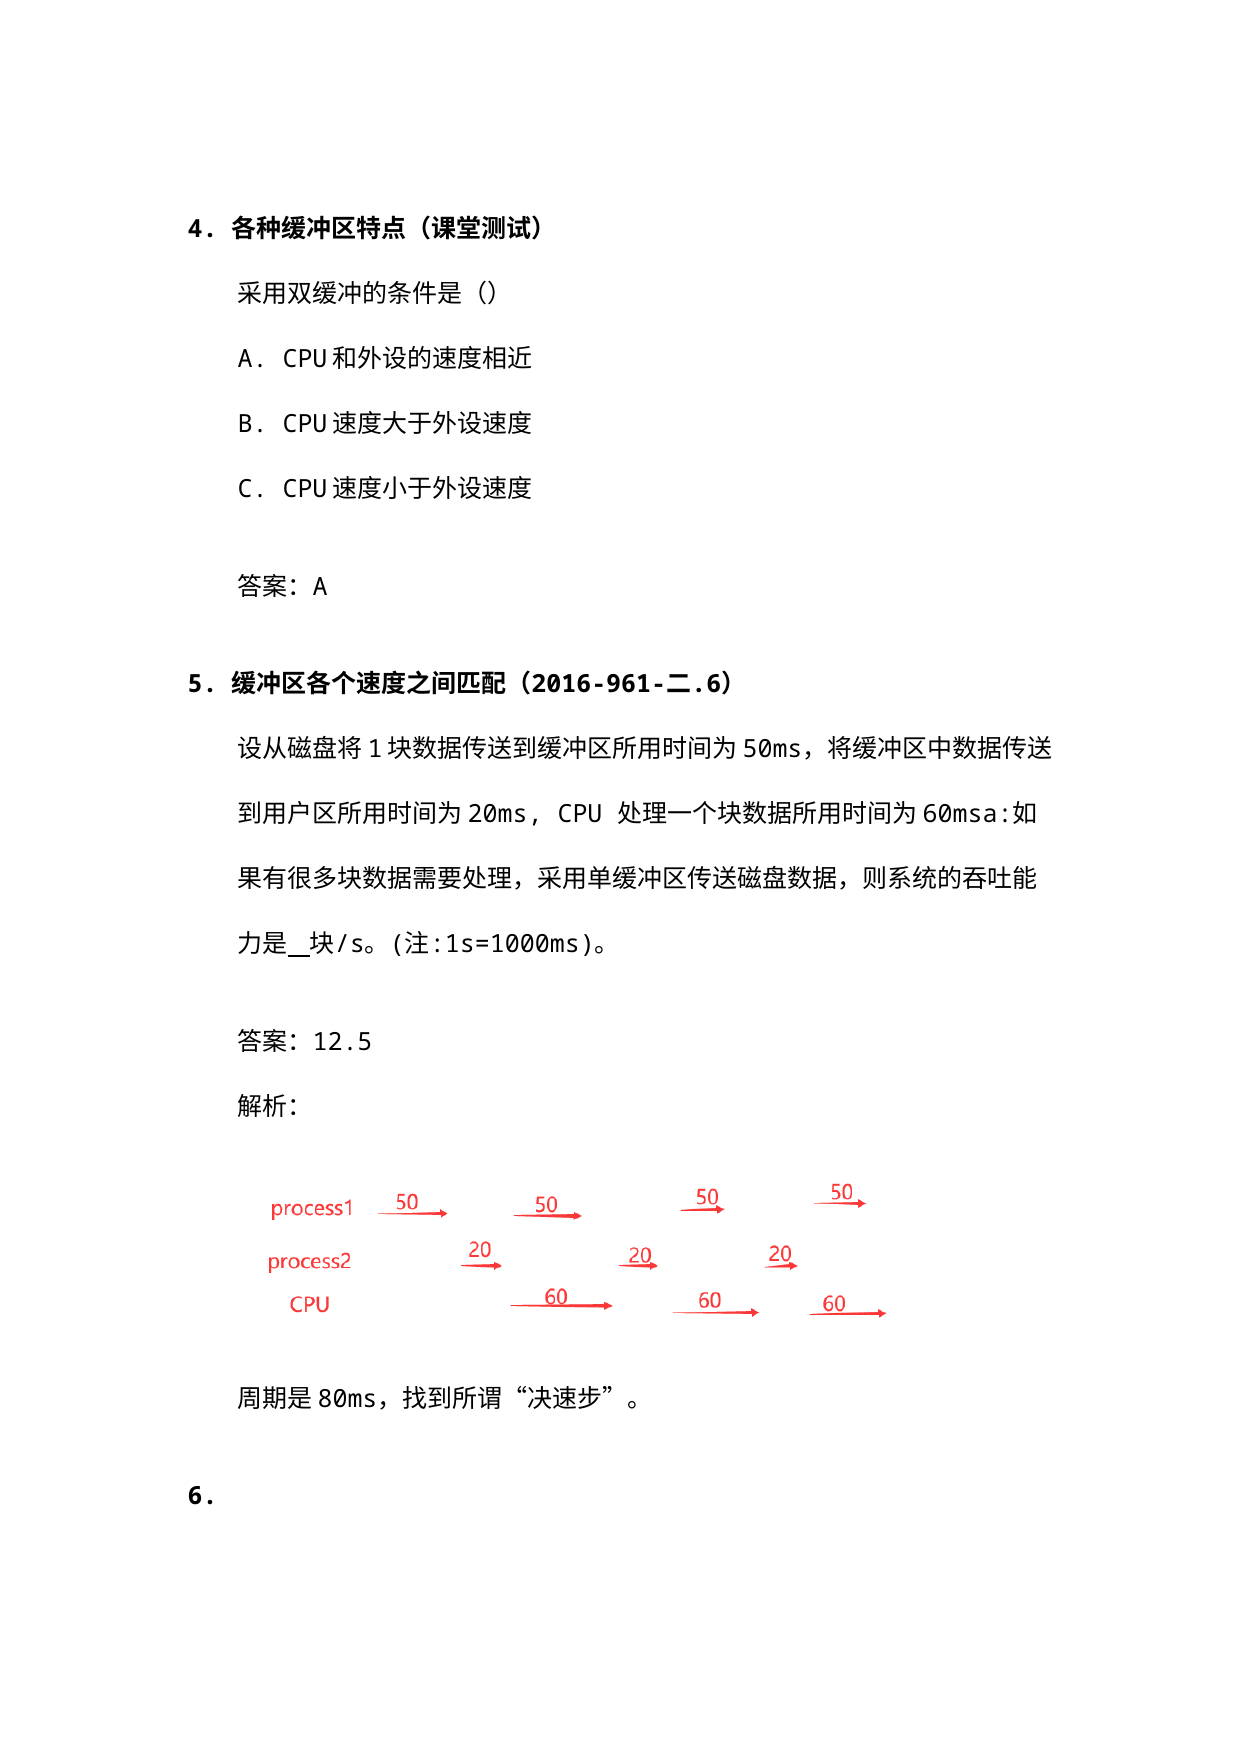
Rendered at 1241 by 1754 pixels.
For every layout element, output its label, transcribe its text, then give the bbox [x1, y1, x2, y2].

picture [237, 1144, 929, 1357]
text 答案：A [237, 552, 1053, 617]
list 缓冲区各个速度之间匹配（2016-961-二.6） [187, 649, 1053, 714]
text C. CPU速度小于外设速度 [237, 454, 1053, 519]
text 设从磁盘将1块数据传送到缓冲区所用时间为50ms，将缓冲区中数据传送到用户区所用时间为20ms, CPU 处理一个块数据所用时间为60msa:如果有很多块数据需要处理，采用单缓冲区传送磁盘数据，则系统的吞吐能力是 块/s。(注:1s=1000ms)。 [237, 714, 1053, 974]
text B. CPU速度大于外设速度 [237, 389, 1053, 454]
text 答案：12.5 [237, 1007, 1053, 1072]
text 采用双缓冲的条件是（） [237, 259, 1053, 324]
text 解析： [237, 1072, 1053, 1137]
text 周期是80ms，找到所谓“决速步”。 [237, 1364, 1053, 1429]
list 各种缓冲区特点（课堂测试） [187, 194, 1053, 259]
text A. CPU和外设的速度相近 [237, 324, 1053, 389]
